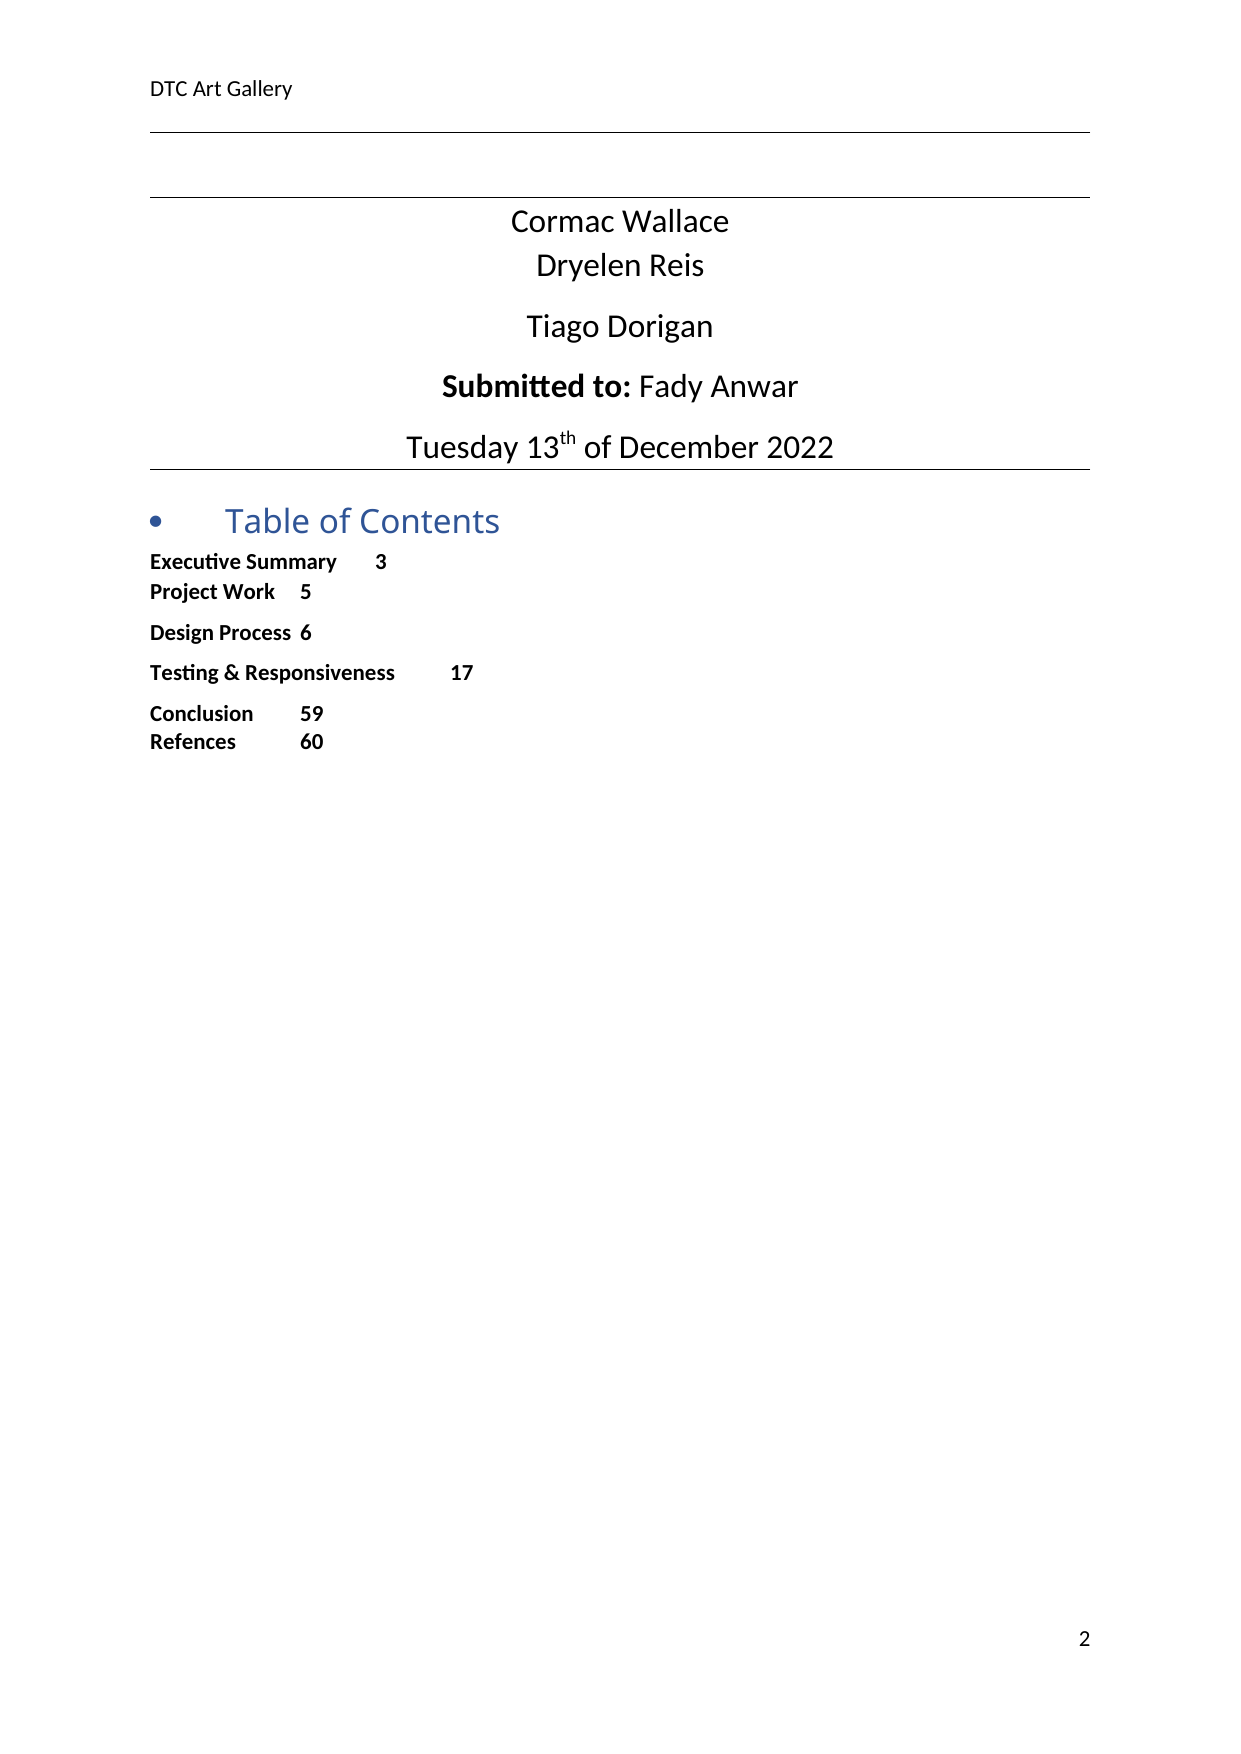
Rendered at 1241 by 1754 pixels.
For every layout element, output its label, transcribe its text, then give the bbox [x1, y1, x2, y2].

text Tuesday 13th of December 2022 [150, 423, 1090, 469]
text Cormac Wallace Dryelen Reis [150, 198, 1090, 285]
text Submitted to: Fady Anwar [150, 362, 1090, 406]
text Tiago Dorigan [150, 301, 1090, 345]
